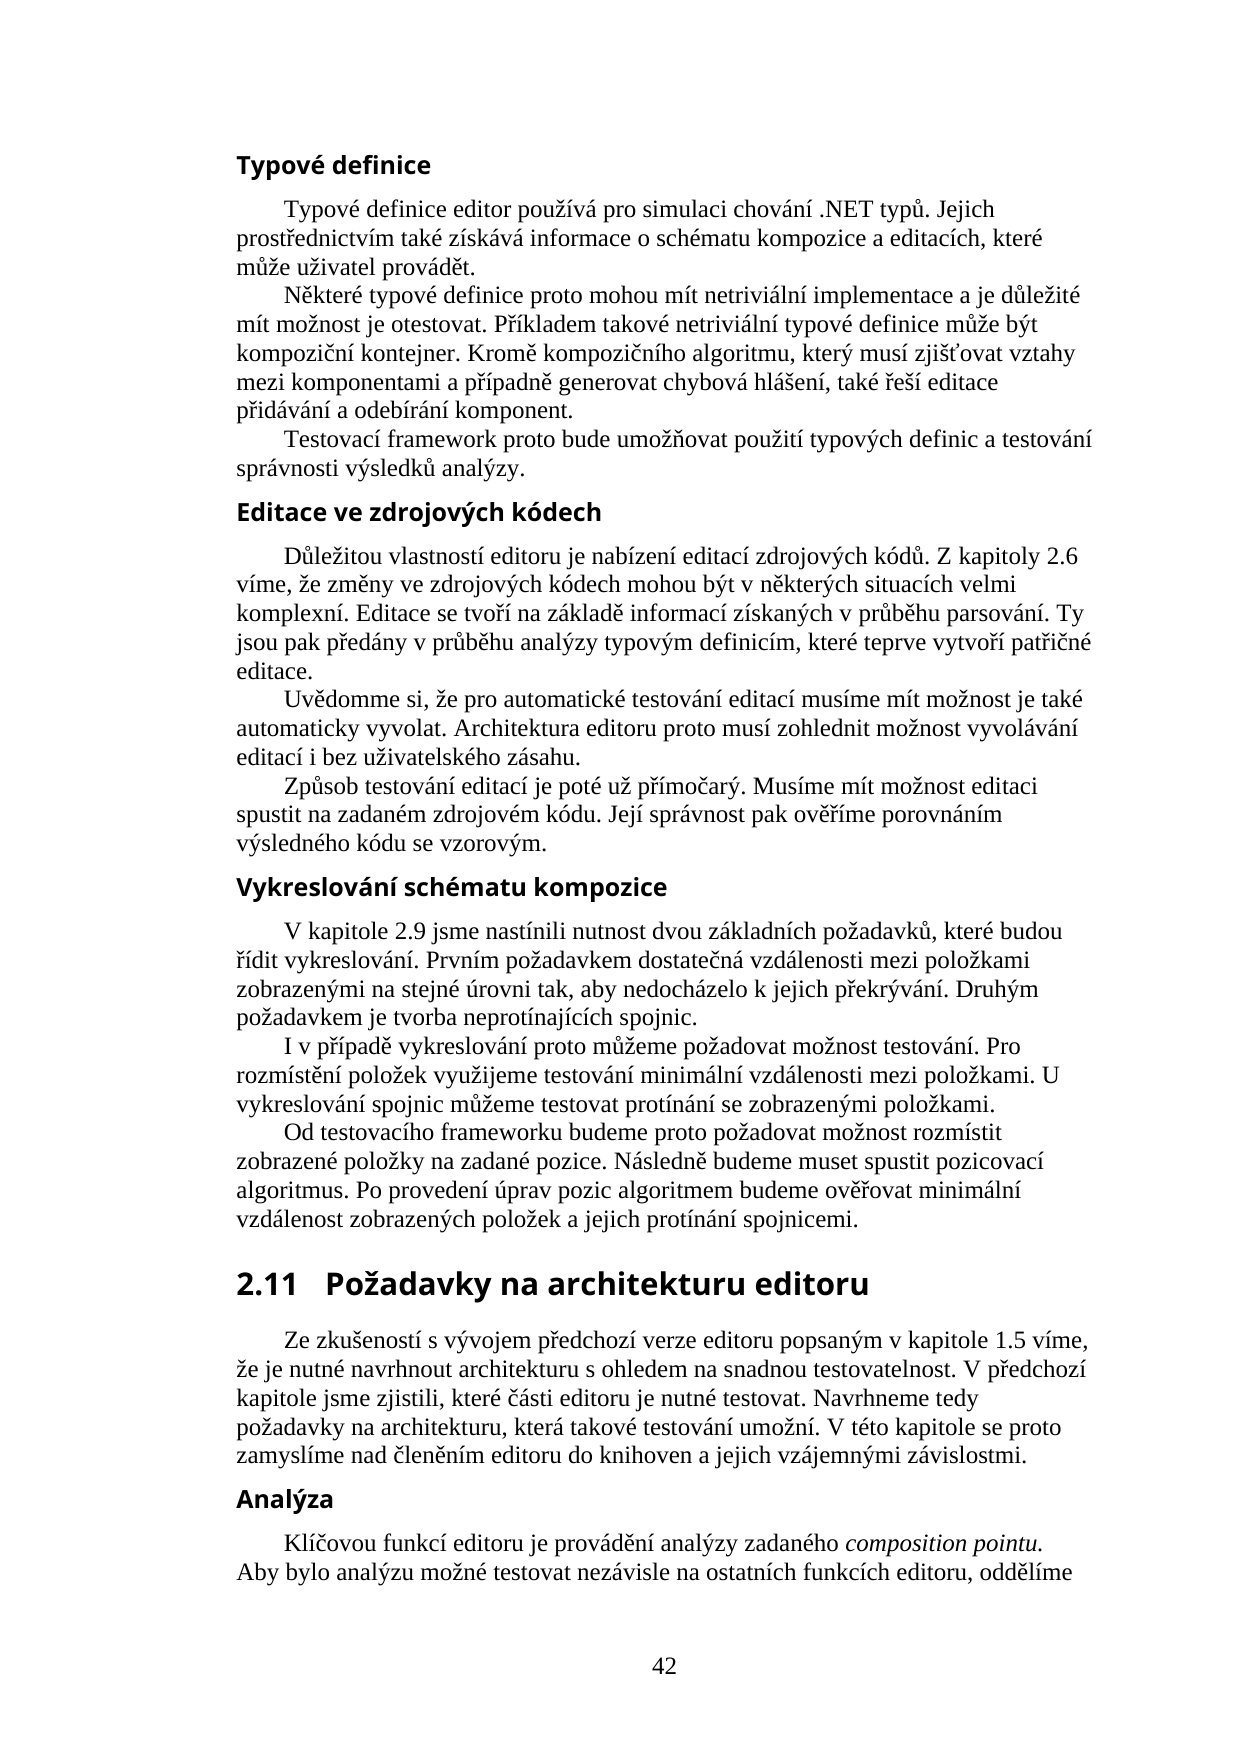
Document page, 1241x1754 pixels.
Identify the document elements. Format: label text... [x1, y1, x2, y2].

text Typové definice [236, 148, 1092, 182]
text Analýza [236, 1482, 1092, 1516]
text Některé typové definice proto mohou mít netriviální implementace a je důležité mít možnost je otestovat. Příkladem takové netriviální typové definice může být kompoziční kontejner. Kromě kompozičního algoritmu, který musí zjišťovat vztahy mezi komponentami a případně generovat chybová hlášení, také řeší editace přidávání a odebírání komponent. [236, 281, 1092, 424]
text Ze zkušeností s vývojem předchozí verze editoru popsaným v kapitole 1.5 víme, že je nutné navrhnout architekturu s ohledem na snadnou testovatelnost. V předchozí kapitole jsme zjistili, které části editoru je nutné testovat. Navrhneme tedy požadavky na architekturu, která takové testování umožní. V této kapitole se proto zamyslíme nad členěním editoru do knihoven a jejich vzájemnými závislostmi. [236, 1325, 1092, 1469]
text Editace ve zdrojových kódech [236, 494, 1092, 528]
text Od testovacího frameworku budeme proto požadovat možnost rozmístit zobrazené položky na zadané pozice. Následně budeme muset spustit pozicovací algoritmus. Po provedení úprav pozic algoritmem budeme ověřovat minimální vzdálenost zobrazených položek a jejich protínání spojnicemi. [236, 1117, 1092, 1232]
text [236, 1528, 1092, 1586]
text Důležitou vlastností editoru je nabízení editací zdrojových kódů. Z kapitoly 2.6 víme, že změny ve zdrojových kódech mohou být v některých situacích velmi komplexní. Editace se tvoří na základě informací získaných v průběhu parsování. Ty jsou pak předány v průběhu analýzy typovým definicím, které teprve vytvoří patřičné editace. [236, 541, 1092, 684]
text I v případě vykreslování proto můžeme požadovat možnost testování. Pro rozmístění položek využijeme testování minimální vzdálenosti mezi položkami. U vykreslování spojnic můžeme testovat protínání se zobrazenými položkami. [236, 1031, 1092, 1117]
text Typové definice editor používá pro simulaci chování .NET typů. Jejich prostřednictvím také získává informace o schématu kompozice a editacích, které může uživatel provádět. [236, 194, 1092, 281]
text Testovací framework proto bude umožňovat použití typových definic a testování správnosti výsledků analýzy. [236, 424, 1092, 482]
text V kapitole 2.9 jsme nastínili nutnost dvou základních požadavků, které budou řídit vykreslování. Prvním požadavkem dostatečná vzdálenosti mezi položkami zobrazenými na stejné úrovni tak, aby nedocházelo k jejich překrývání. Druhým požadavkem je tvorba neprotínajících spojnic. [236, 916, 1092, 1031]
subtitle Požadavky na architekturu editoru [236, 1262, 1092, 1304]
text Vykreslování schématu kompozice [236, 869, 1092, 904]
text Způsob testování editací je poté už přímočarý. Musíme mít možnost editaci spustit na zadaném zdrojovém kódu. Její správnost pak ověříme porovnáním výsledného kódu se vzorovým. [236, 771, 1092, 857]
text Uvědomme si, že pro automatické testování editací musíme mít možnost je také automaticky vyvolat. Architektura editoru proto musí zohlednit možnost vyvolávání editací i bez uživatelského zásahu. [236, 684, 1092, 771]
